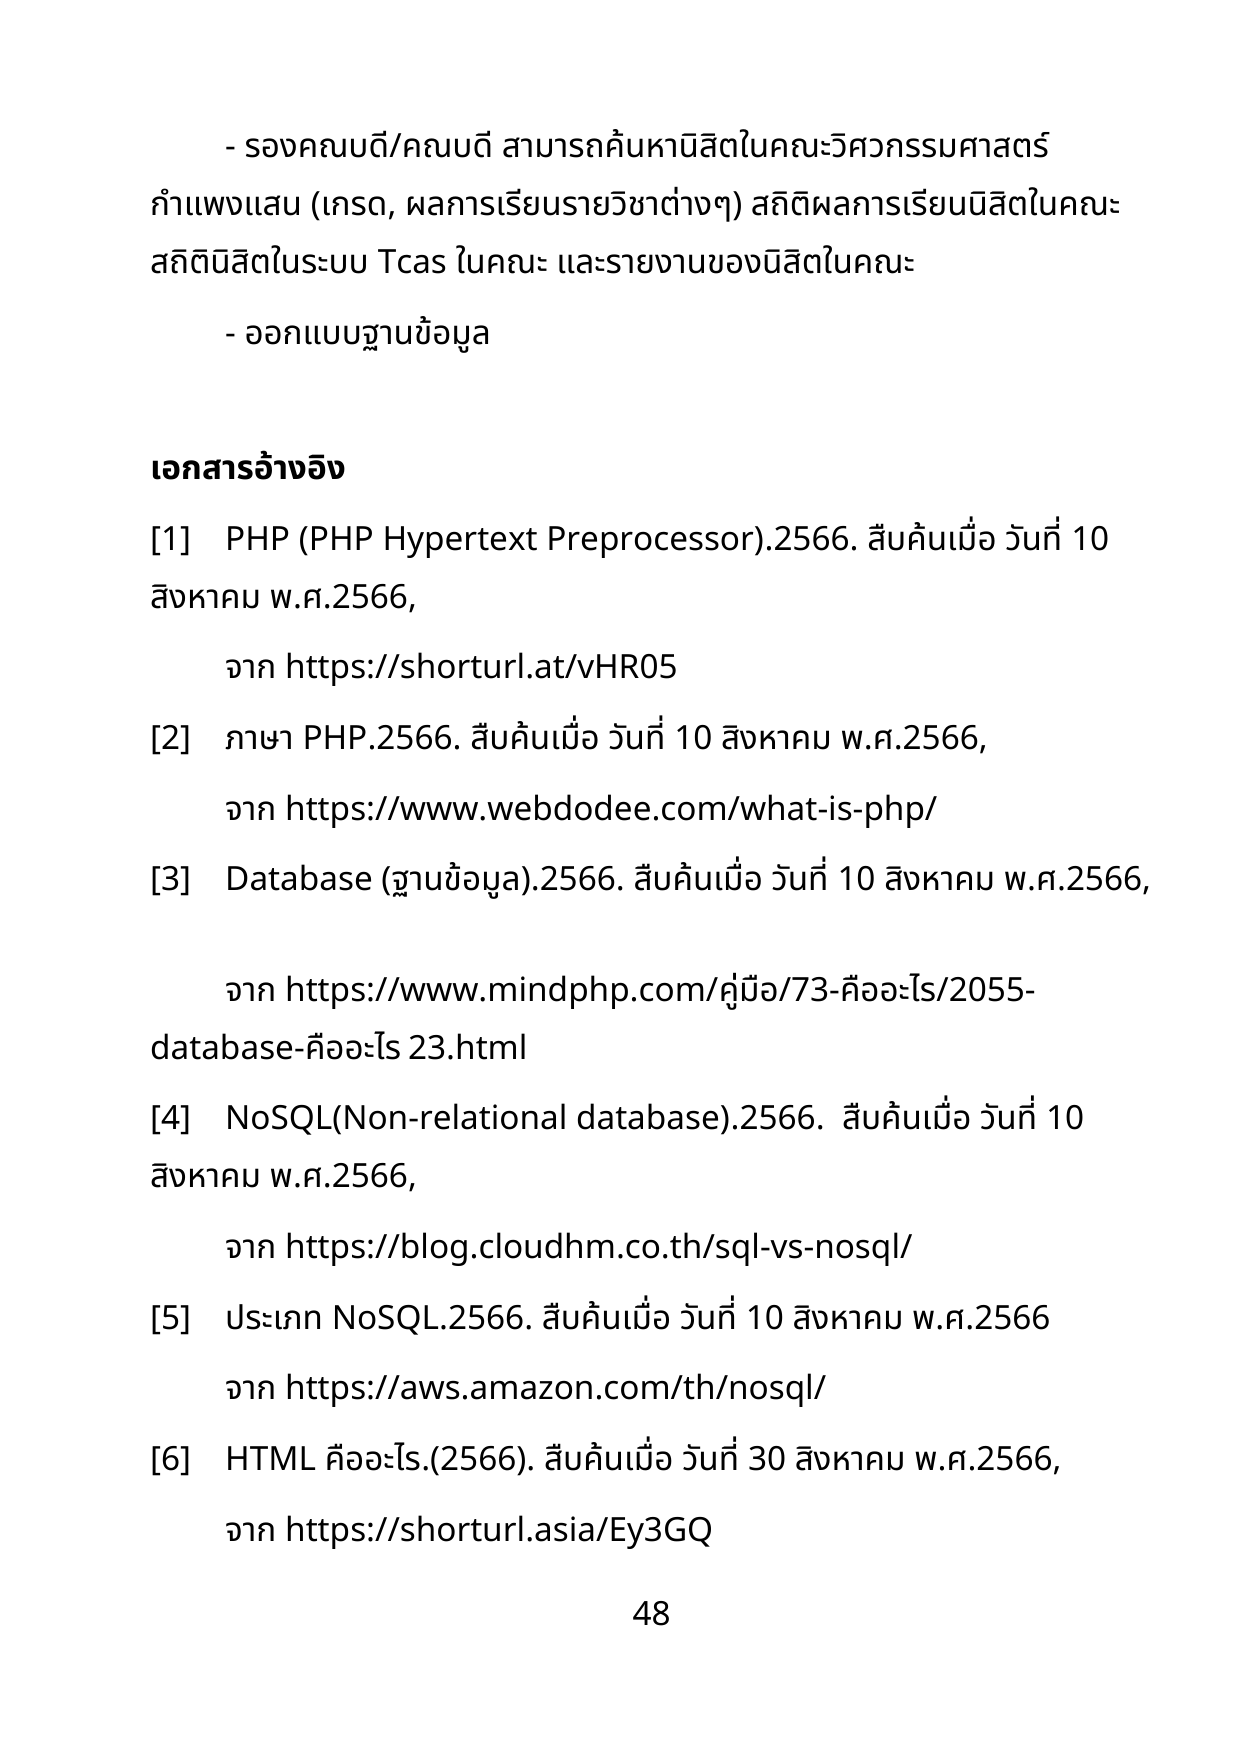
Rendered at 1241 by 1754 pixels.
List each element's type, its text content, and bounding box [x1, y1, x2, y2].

text - รองคณบดี/คณบดี สามารถค้นหานิสิตในคณะวิศวกรรมศาสตร์ กำแพงแสน (เกรด, ผลการเรียนรายวิชาต่างๆ) สถิติผลการเรียนนิสิตในคณะ สถิตินิสิตในระบบ Tcas ในคณะ และรายงานของนิสิตในคณะ [150, 122, 1153, 289]
text จาก https://shorturl.at/vHR05 [150, 643, 1153, 694]
text จาก https://blog.cloudhm.co.th/sql-vs-nosql/ [150, 1223, 1122, 1273]
text จาก https://shorturl.asia/Ey3GQ [150, 1505, 1153, 1556]
text [3] Database (ฐานข้อมูล).2566. สืบค้นเมื่อ วันที่ 10 สิงหาคม พ.ศ.2566, จาก https://www.mindphp.com/คู่มือ/73-คืออะไร/2055-database-คืออะไร23.html [150, 855, 1153, 1074]
subtitle เอกสารอ้างอิง [150, 444, 1153, 494]
text [1] PHP (PHP Hypertext Preprocessor).2566. สืบค้นเมื่อ วันที่ 10 สิงหาคม พ.ศ.2566, [150, 514, 1153, 623]
text [2] ภาษา PHP.2566. สืบค้นเมื่อ วันที่ 10 สิงหาคม พ.ศ.2566, [150, 714, 1153, 764]
text จาก https://aws.amazon.com/th/nosql/ [150, 1364, 1103, 1415]
text [6] HTML คืออะไร.(2566). สืบค้นเมื่อ วันที่ 30 สิงหาคม พ.ศ.2566, [150, 1435, 1153, 1485]
text [4] NoSQL(Non-relational database).2566. สืบค้นเมื่อ วันที่ 10 สิงหาคม พ.ศ.2566, [150, 1094, 1153, 1203]
text [5] ประเภท NoSQL.2566. สืบค้นเมื่อ วันที่ 10 สิงหาคม พ.ศ.2566 [150, 1293, 1103, 1344]
text จาก https://www.webdodee.com/what-is-php/ [150, 784, 1153, 835]
text - ออกแบบฐานข้อมูล [150, 309, 1153, 359]
